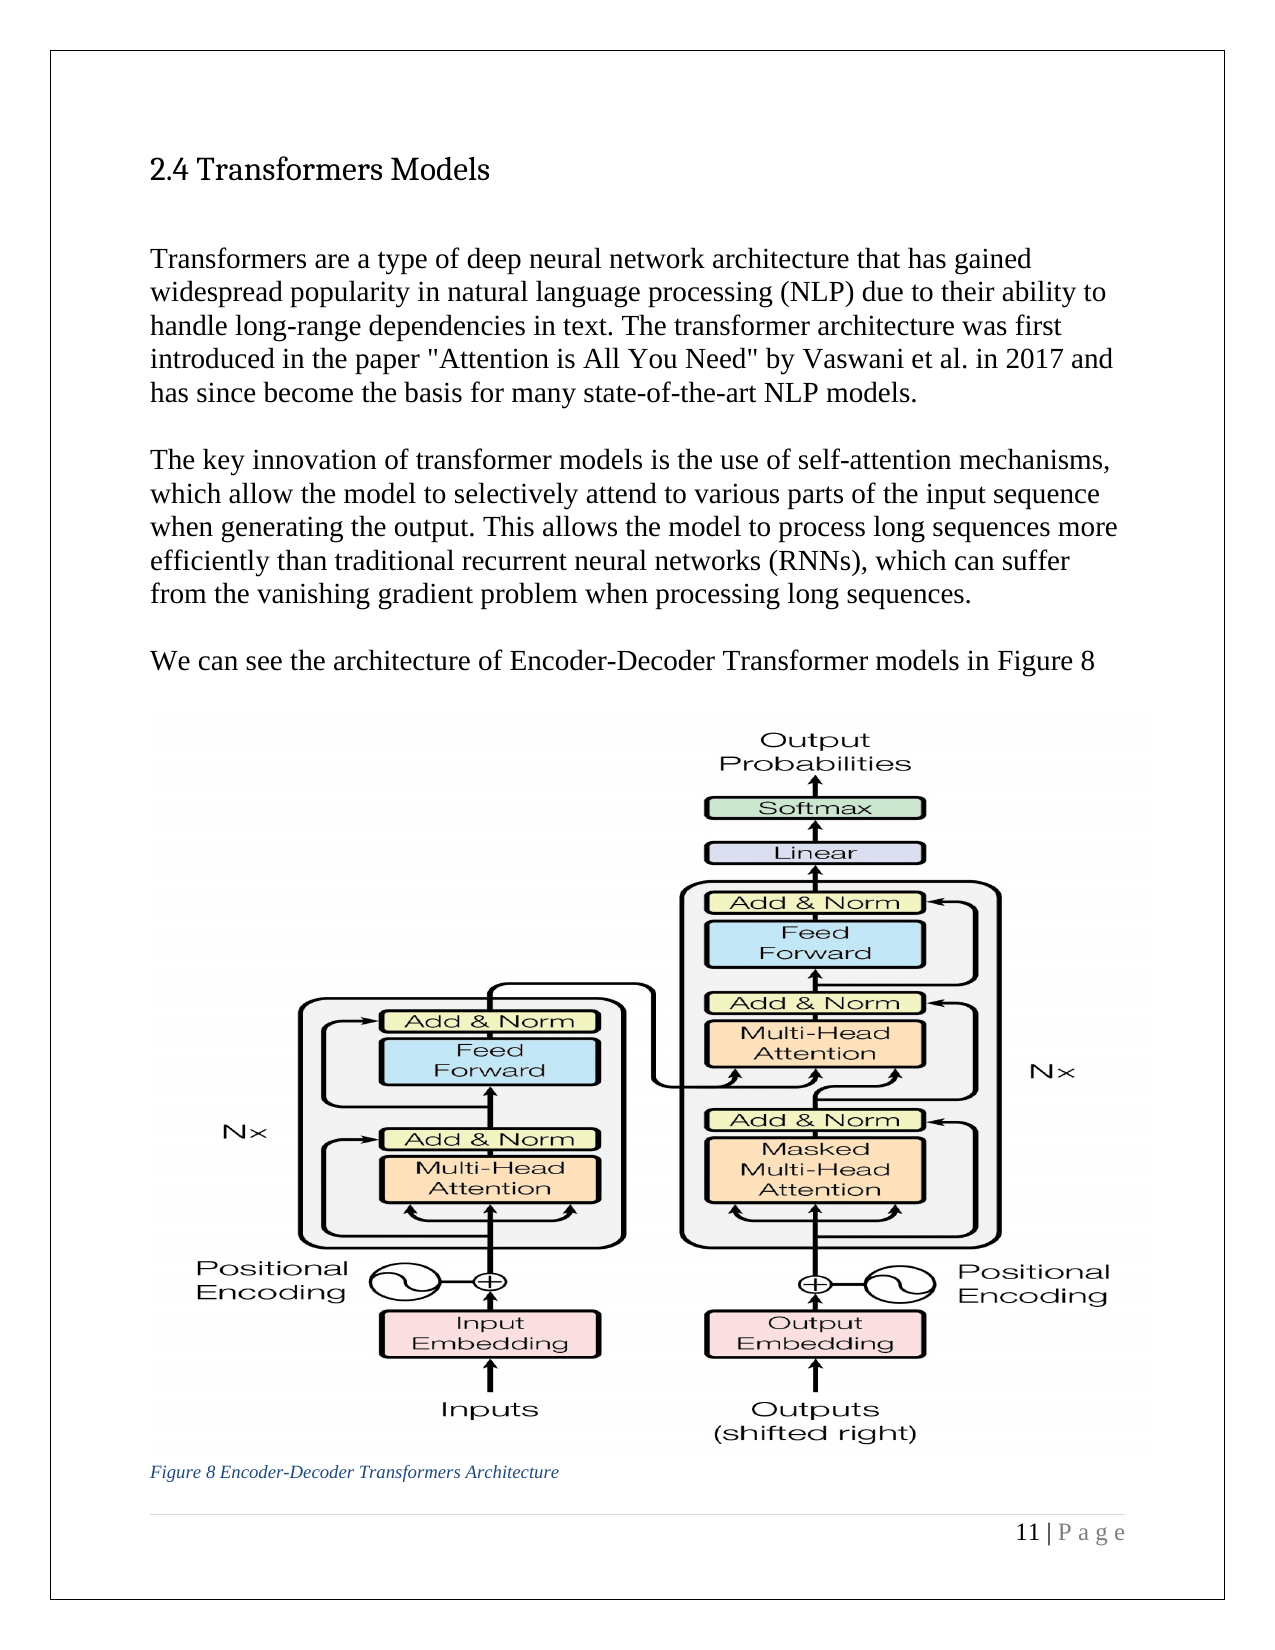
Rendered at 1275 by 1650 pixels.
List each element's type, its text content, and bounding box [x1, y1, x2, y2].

subtitle 2.4 Transformers Models [150, 150, 1125, 188]
text We can see the architecture of Encoder-Decoder Transformer models in Figure 8 [150, 643, 1125, 677]
text The key innovation of transformer models is the use of self-attention mechanisms, which allow the model to selectively attend to various parts of the input sequence when generating the output. This allows the model to process long sequences more efficiently than traditional recurrent neural networks (RNNs), which can suffer from the vanishing gradient problem when processing long sequences. [150, 442, 1125, 610]
text Transformers are a type of deep neural network architecture that has gained widespread popularity in natural language processing (NLP) due to their ability to handle long-range dependencies in text. The transformer architecture was first introduced in the paper "Attention is All You Need" by Vaswani et al. in 2017 and has since become the basis for many state-of-the-art NLP models. [150, 241, 1125, 409]
picture [150, 710, 1154, 1461]
